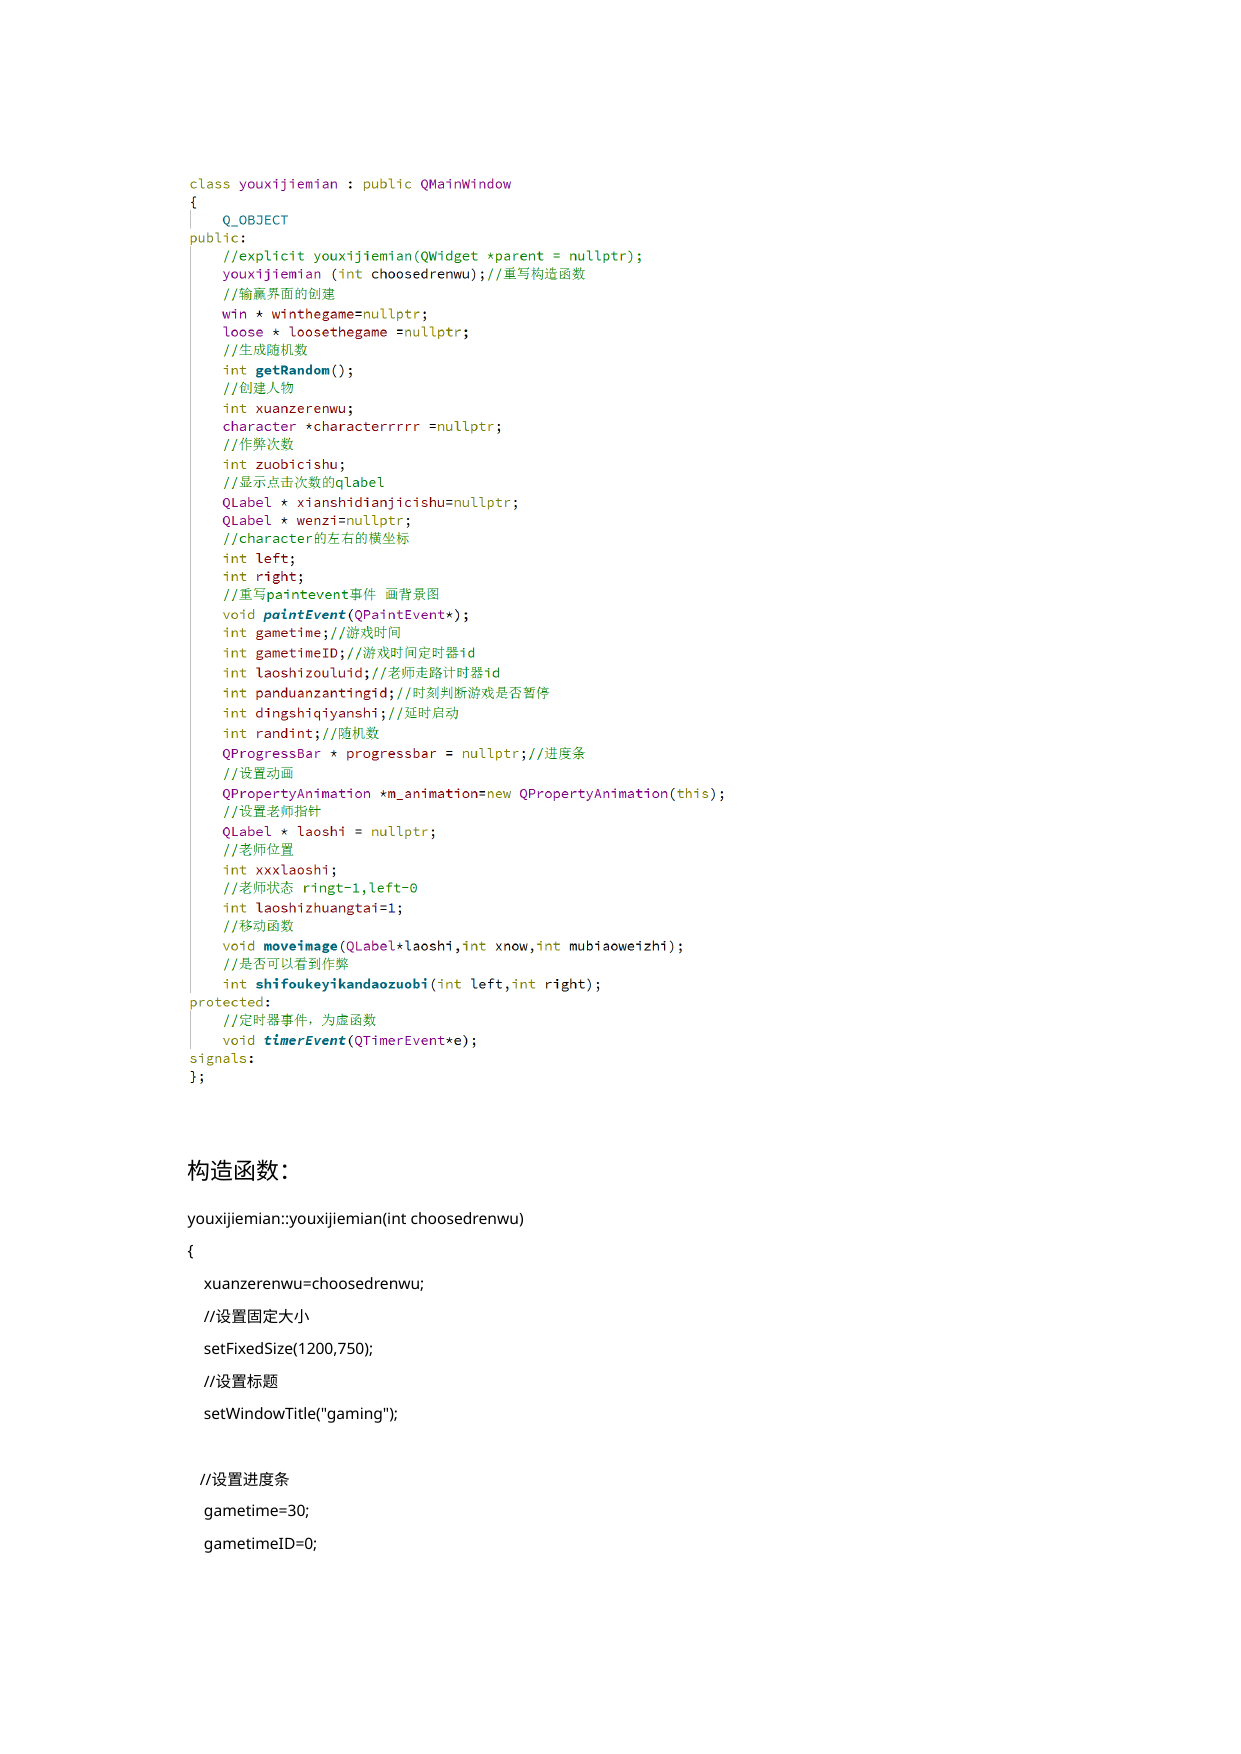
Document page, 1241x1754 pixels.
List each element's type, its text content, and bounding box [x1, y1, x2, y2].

text { [187, 1234, 1053, 1267]
text xuanzerenwu=choosedrenwu; [187, 1267, 1053, 1299]
text //设置固定大小 [187, 1299, 1053, 1332]
text //设置进度条 [187, 1462, 1053, 1494]
text gametimeID=0; [187, 1527, 1053, 1559]
text setWindowTitle("gaming"); [187, 1397, 1053, 1429]
text gametime=30; [187, 1494, 1053, 1527]
text //设置标题 [187, 1364, 1053, 1397]
picture [187, 177, 756, 1089]
text youxijiemian::youxijiemian(int choosedrenwu) [187, 1202, 1053, 1234]
text setFixedSize(1200,750); [187, 1332, 1053, 1364]
text 构造函数： [187, 1137, 1053, 1202]
